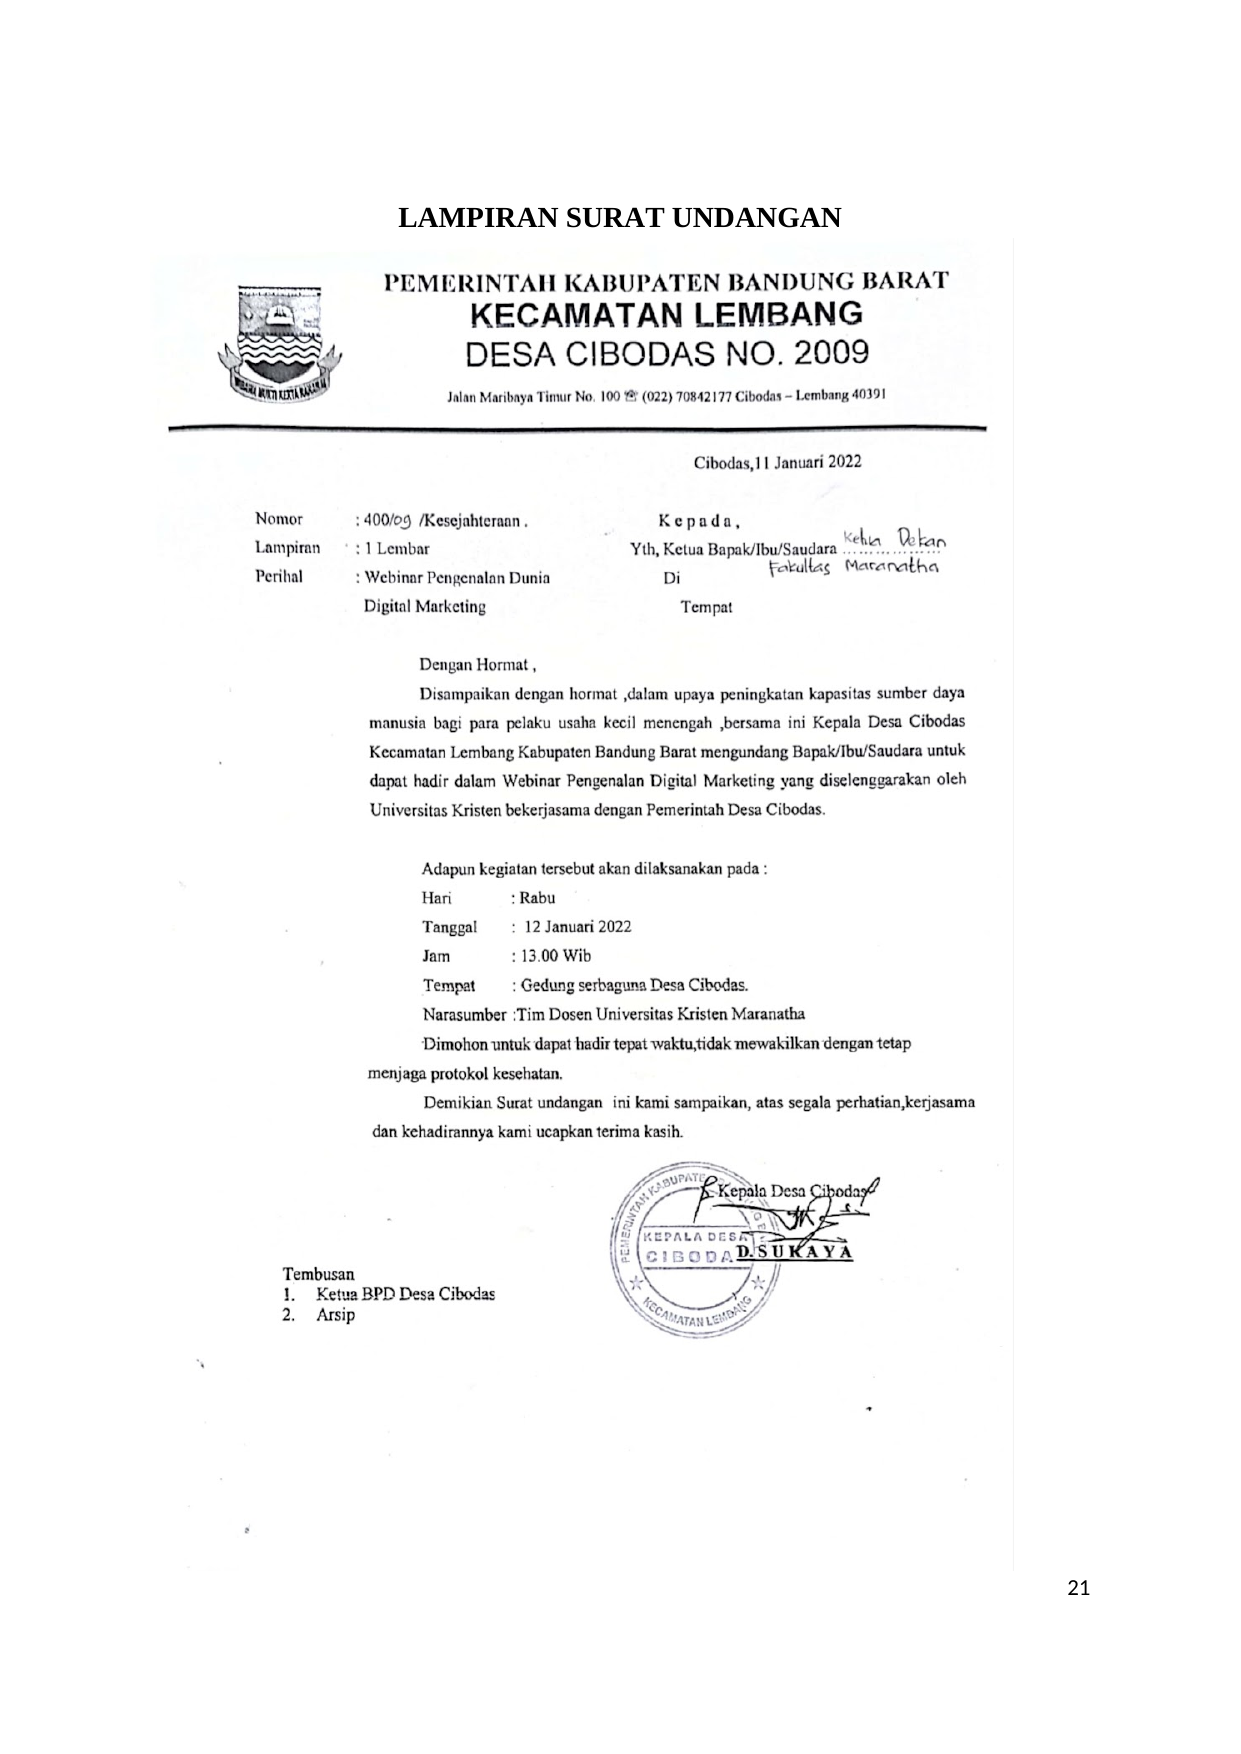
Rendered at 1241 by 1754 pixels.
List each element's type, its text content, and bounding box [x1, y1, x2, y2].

subtitle LAMPIRAN SURAT UNDANGAN [150, 200, 1090, 233]
picture [150, 238, 1014, 1571]
